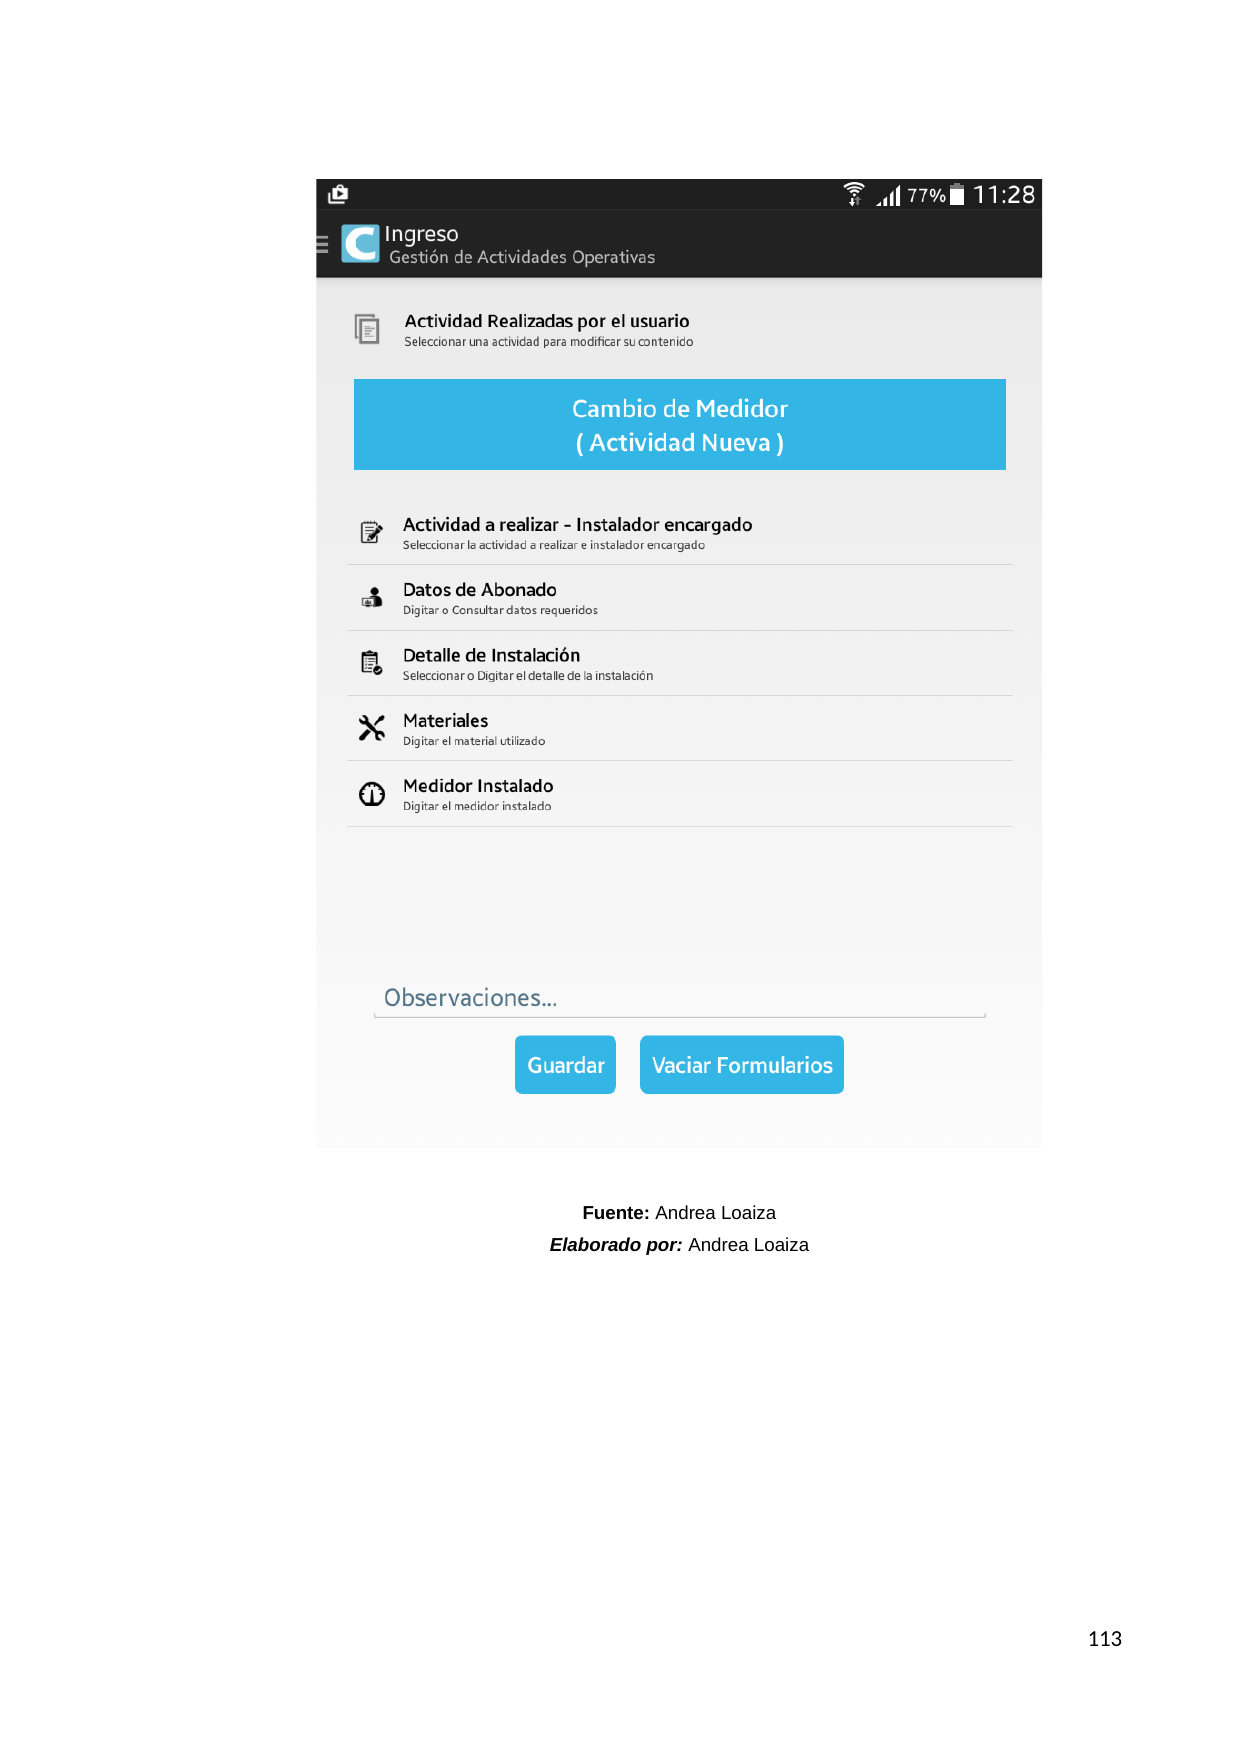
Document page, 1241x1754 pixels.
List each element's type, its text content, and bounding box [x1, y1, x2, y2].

picture [316, 179, 1043, 1148]
text Elaborado por: Andrea Loaiza [236, 1234, 1122, 1256]
text Fuente: Andrea Loaiza [236, 1202, 1122, 1223]
